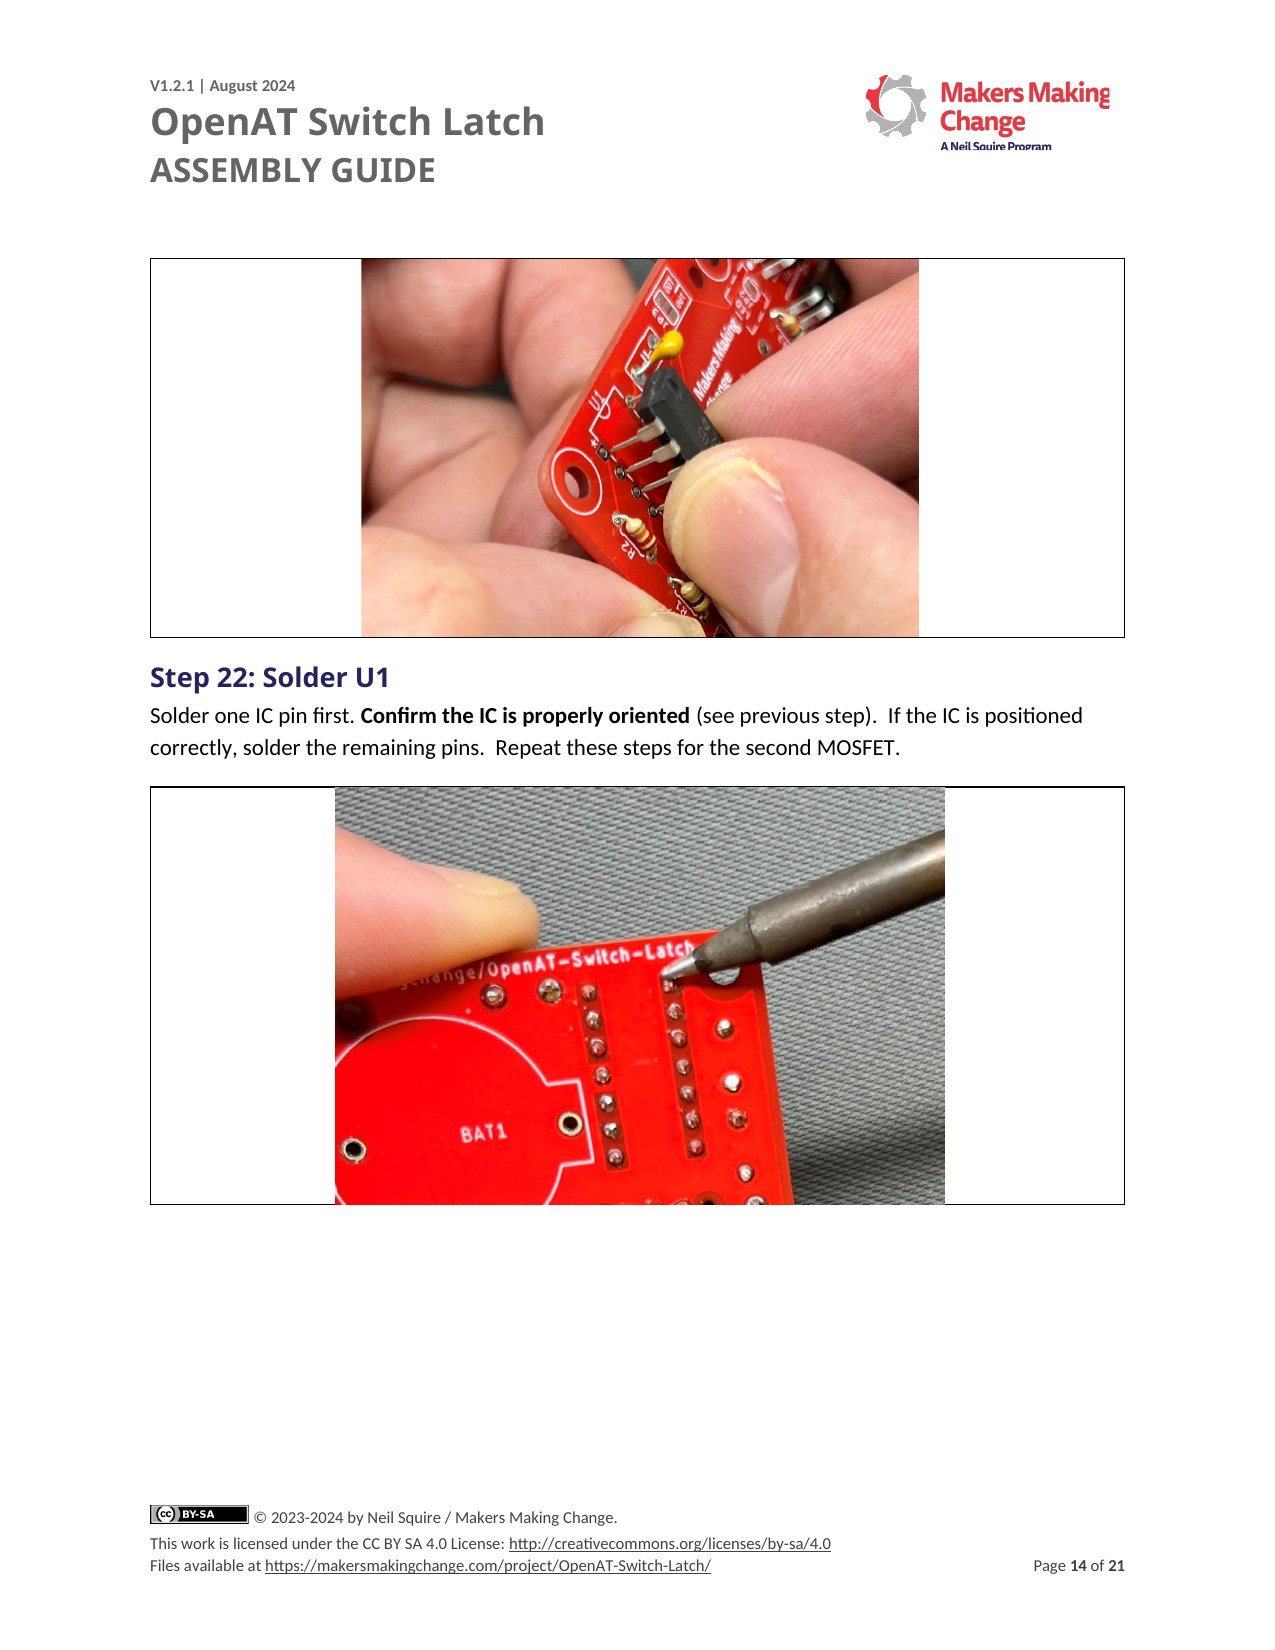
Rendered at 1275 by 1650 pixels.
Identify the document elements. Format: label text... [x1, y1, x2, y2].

picture [361, 259, 919, 637]
picture [335, 787, 945, 1205]
subtitle Step 22: Solder U1 [150, 659, 1125, 696]
picture [865, 75, 1110, 151]
table_header [919, 259, 1124, 637]
text Solder one IC pin first. Confirm the IC is properly oriented (see previous step). If the IC is positioned correctly, solder the remaining pins. Repeat these steps for the second MOSFET. [150, 701, 1125, 761]
table_header [151, 259, 361, 637]
picture [150, 1505, 249, 1524]
table_header [151, 788, 335, 1204]
table_header [945, 788, 1124, 1204]
